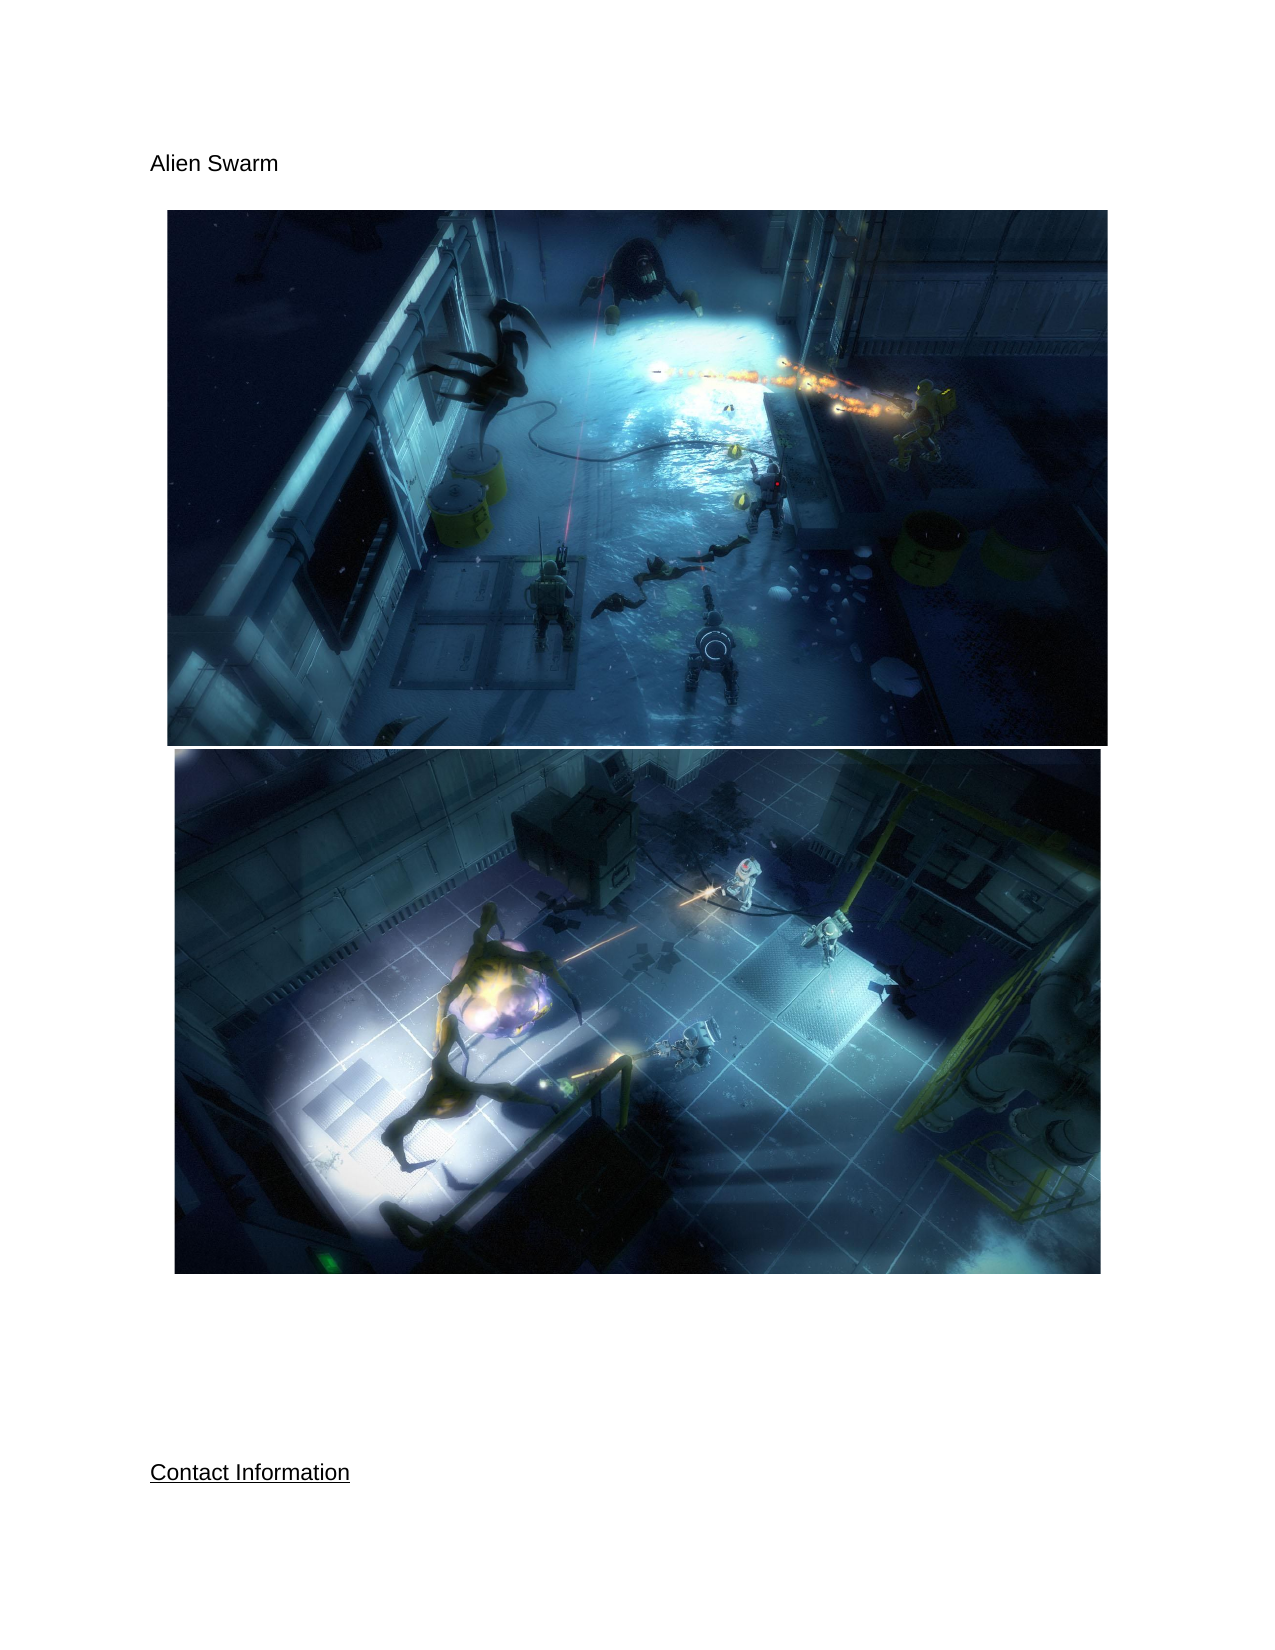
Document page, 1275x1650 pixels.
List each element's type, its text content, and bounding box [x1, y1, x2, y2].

text Contact Information [150, 1459, 1125, 1485]
text Alien Swarm [150, 150, 1125, 176]
picture [167, 210, 1108, 746]
picture [174, 749, 1101, 1274]
